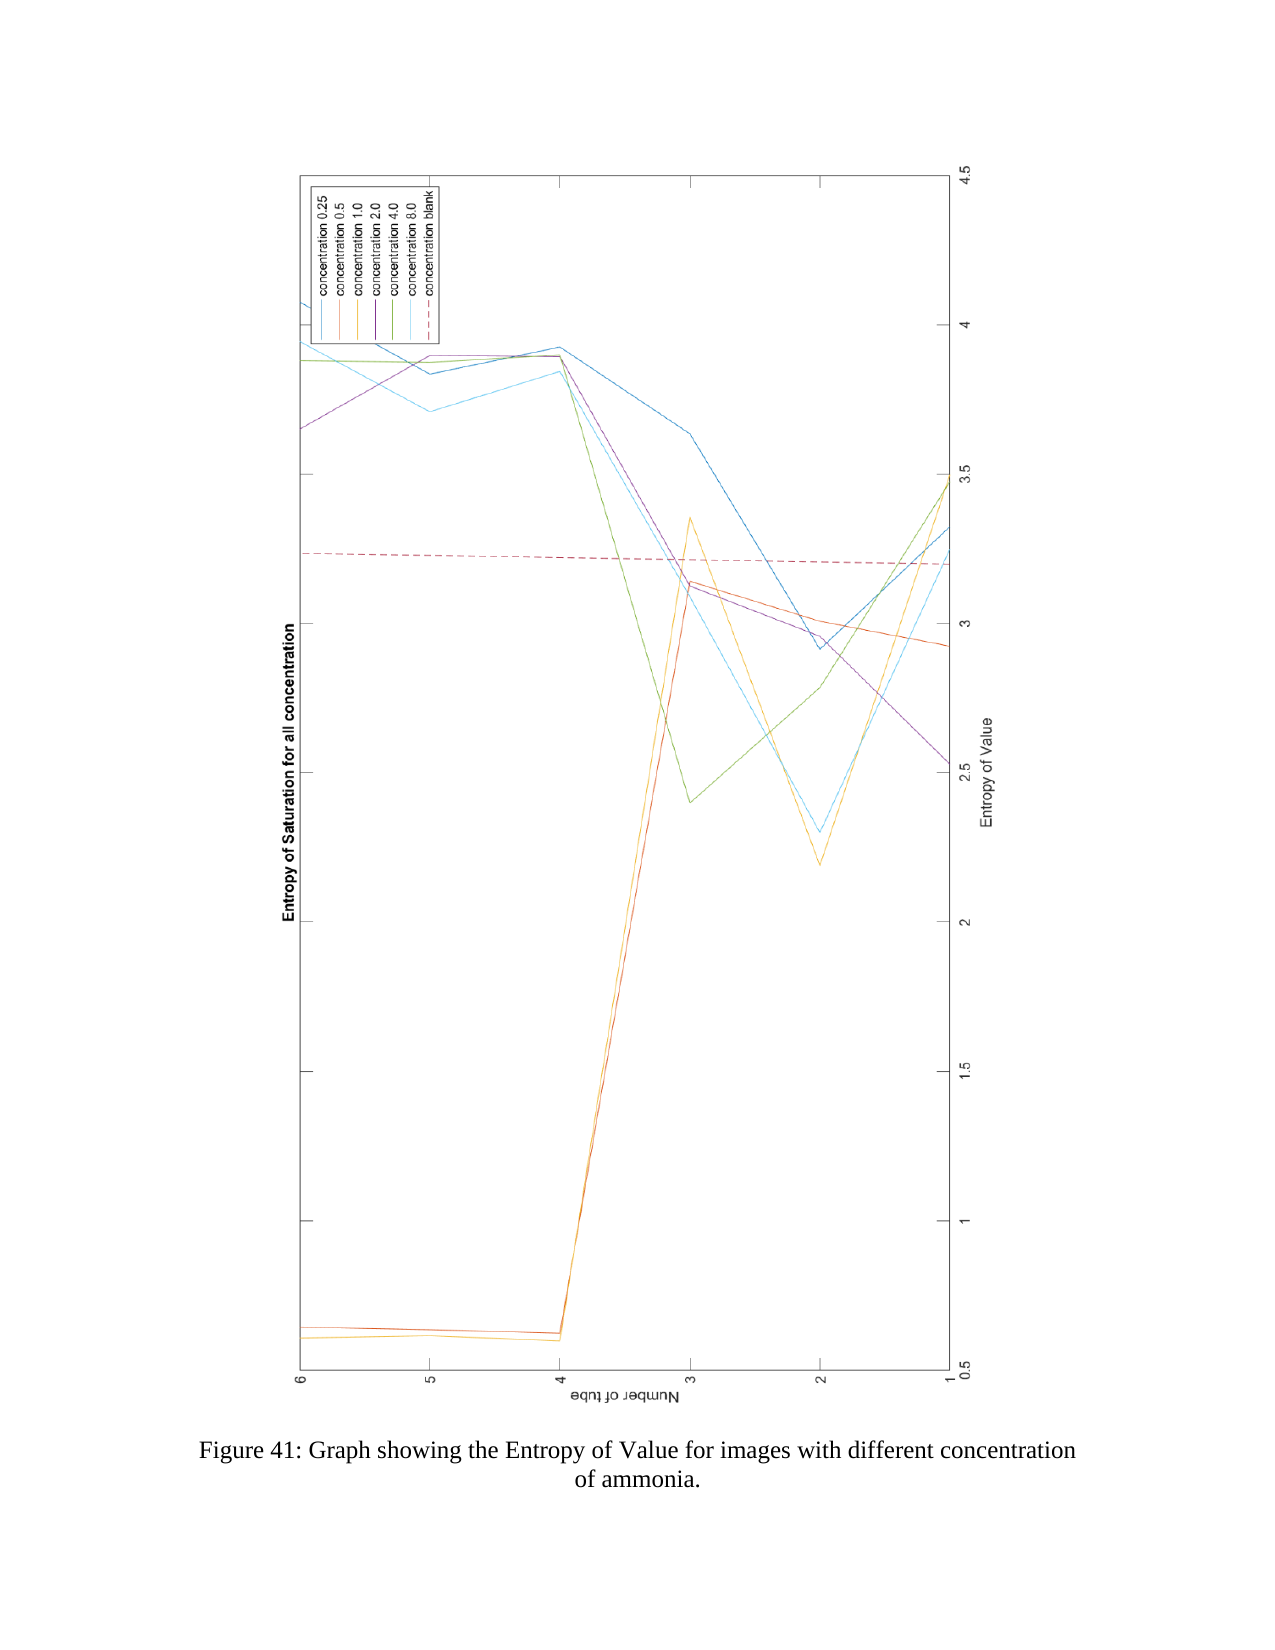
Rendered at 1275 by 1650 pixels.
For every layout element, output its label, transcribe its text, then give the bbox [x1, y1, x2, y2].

text Figure 41: Graph showing the Entropy of Value for images with different concentration of ammonia. [187, 1435, 1087, 1492]
picture [241, 150, 1037, 1413]
